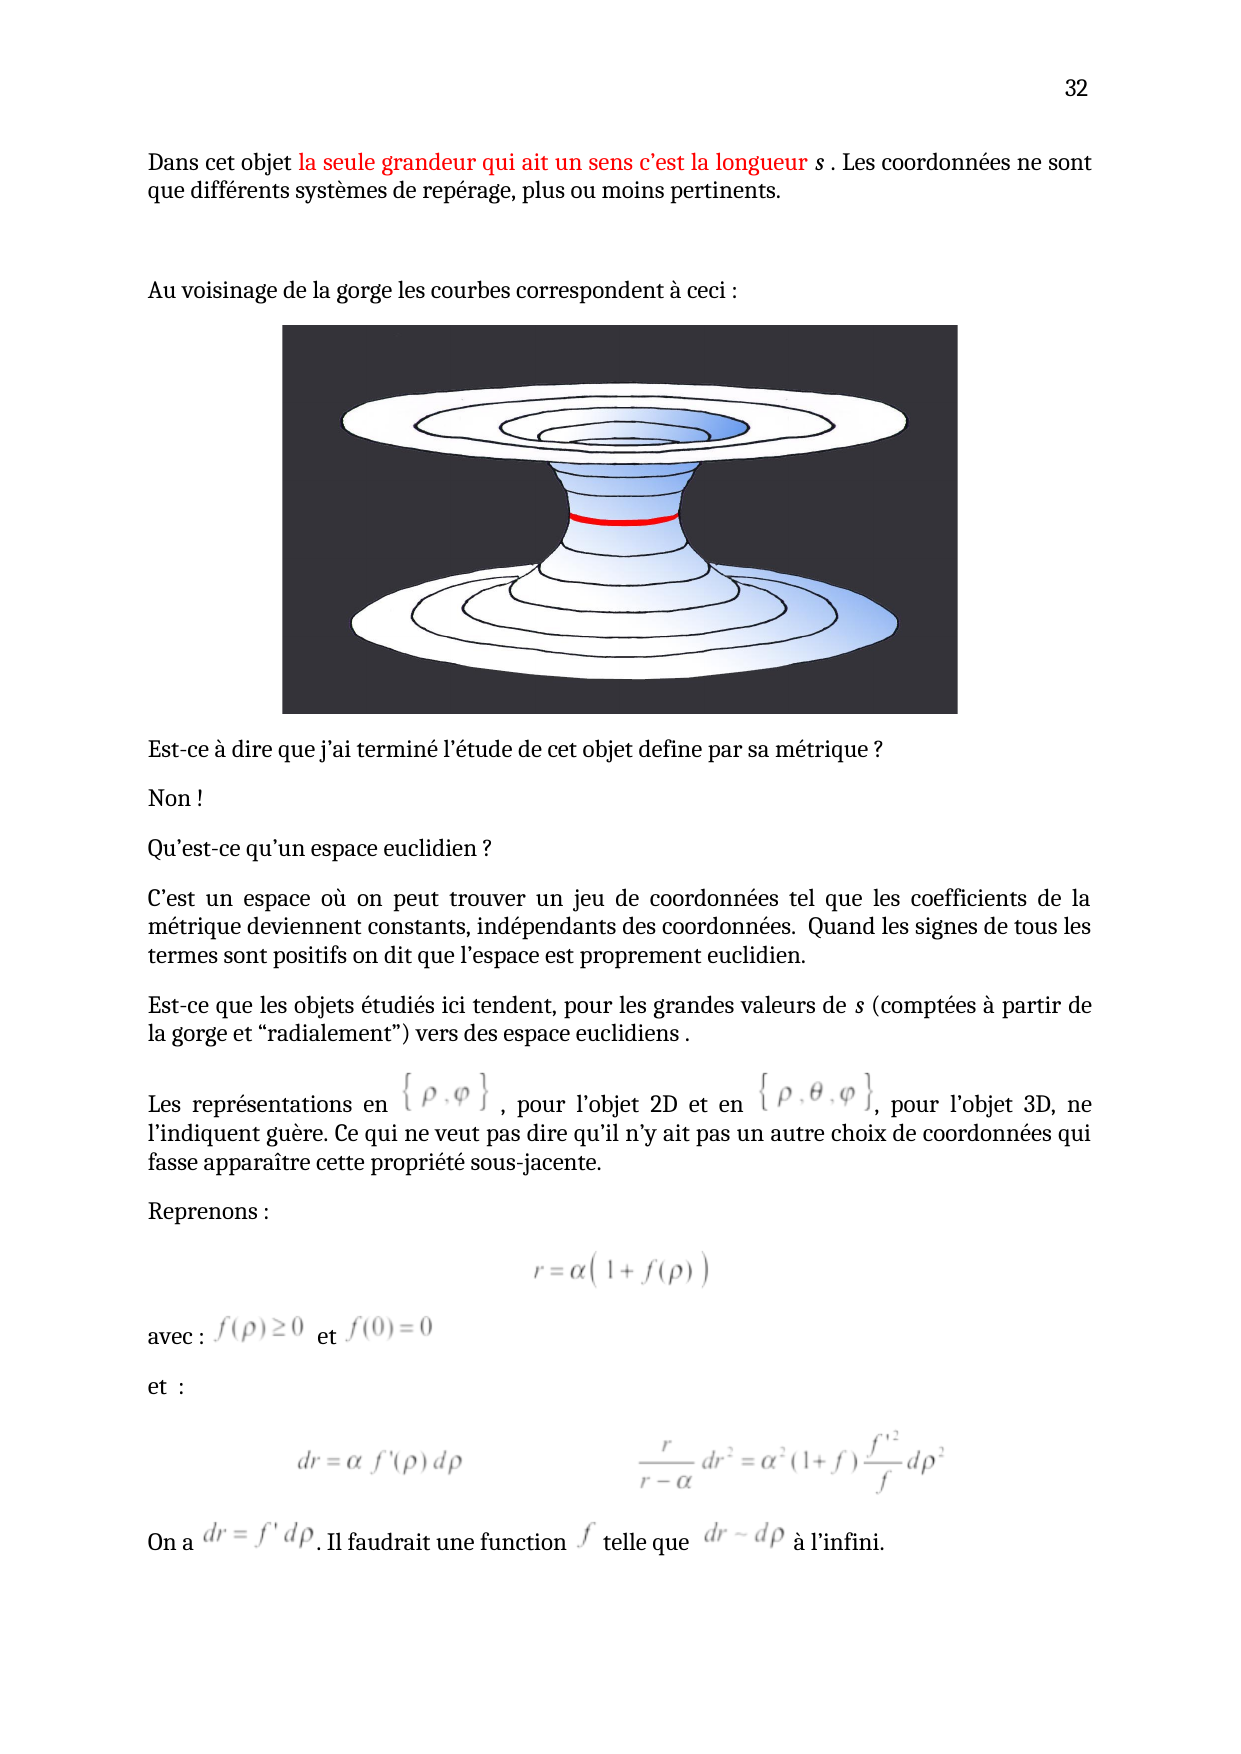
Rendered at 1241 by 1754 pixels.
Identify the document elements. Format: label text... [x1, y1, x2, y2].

text Au voisinage de la gorge les courbes correspondent à ceci : [148, 276, 1093, 304]
text On a . Il faudrait une function telle que à l’infini. [148, 1517, 1093, 1557]
picture [282, 325, 958, 714]
text et : [148, 1372, 1093, 1401]
text Reprenons : [148, 1197, 1093, 1226]
text Qu’est-ce qu’un espace euclidien ? [148, 834, 1093, 863]
text C’est un espace où on peut trouver un jeu de coordonnées tel que les coefficients de la métrique deviennent constants, indépendants des coordonnées. Quand les signes de tous les termes sont positifs on dit que l’espace est proprement euclidien. [148, 883, 1093, 970]
text avec : et [148, 1311, 1093, 1351]
text Non ! [148, 784, 1093, 813]
text Est-ce à dire que j’ai terminé l’étude de cet objet define par sa métrique ? [148, 735, 1093, 763]
text Dans cet objet la seule grandeur qui ait un sens c’est la longueur s . Les coordonnées ne sont que différents systèmes de repérage, plus ou moins pertinents. [148, 148, 1093, 205]
text Est-ce que les objets étudiés ici tendent, pour les grandes valeurs de s (comptées à partir de la gorge et “radialement”) vers des espace euclidiens . [148, 991, 1093, 1048]
text Les représentations en , pour l’objet 2D et en , pour l’objet 3D, ne l’indiquent guère. Ce qui ne veut pas dire qu’il n’y ait pas un autre choix de coordonnées qui fasse apparaître cette propriété sous-jacente. [148, 1069, 1093, 1176]
